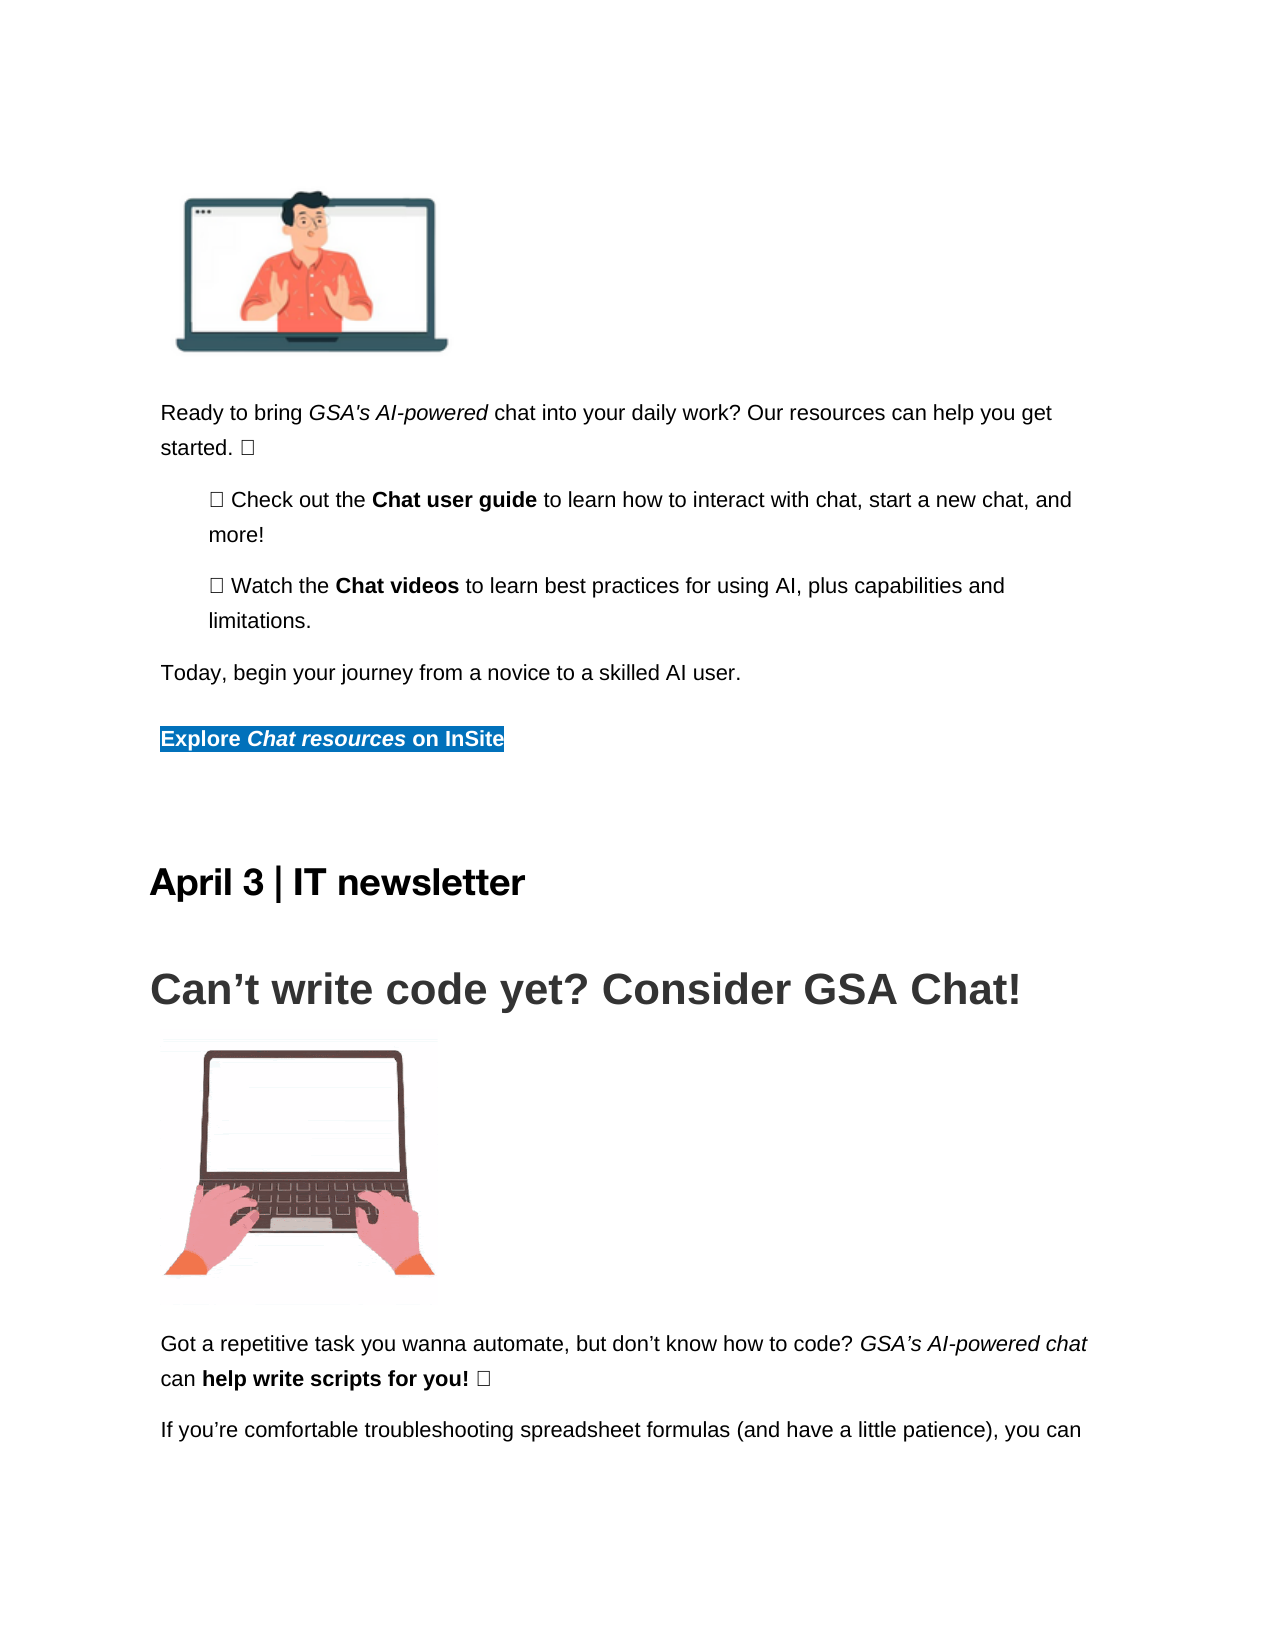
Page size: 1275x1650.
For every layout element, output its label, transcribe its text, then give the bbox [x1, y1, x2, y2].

subtitle Can’t write code yet? Consider GSA Chat! [150, 963, 1125, 1014]
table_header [150, 1019, 1122, 1500]
picture [160, 1029, 438, 1305]
table_header Ready to bring GSA's AI-powered chat into your daily work? Our resources can help you get started. 🙌 📃 Check out the Chat user guide to learn how to interact with chat, start a new chat, and more! 🎥 Watch the Chat videos to learn best practices for using AI, plus capabilities and limitations. Today, begin your journey from a novice to a skilled AI user. Explore Chat resources on InSite [150, 150, 1122, 817]
picture [160, 160, 455, 375]
subtitle April 3 | IT newsletter [150, 859, 1125, 906]
